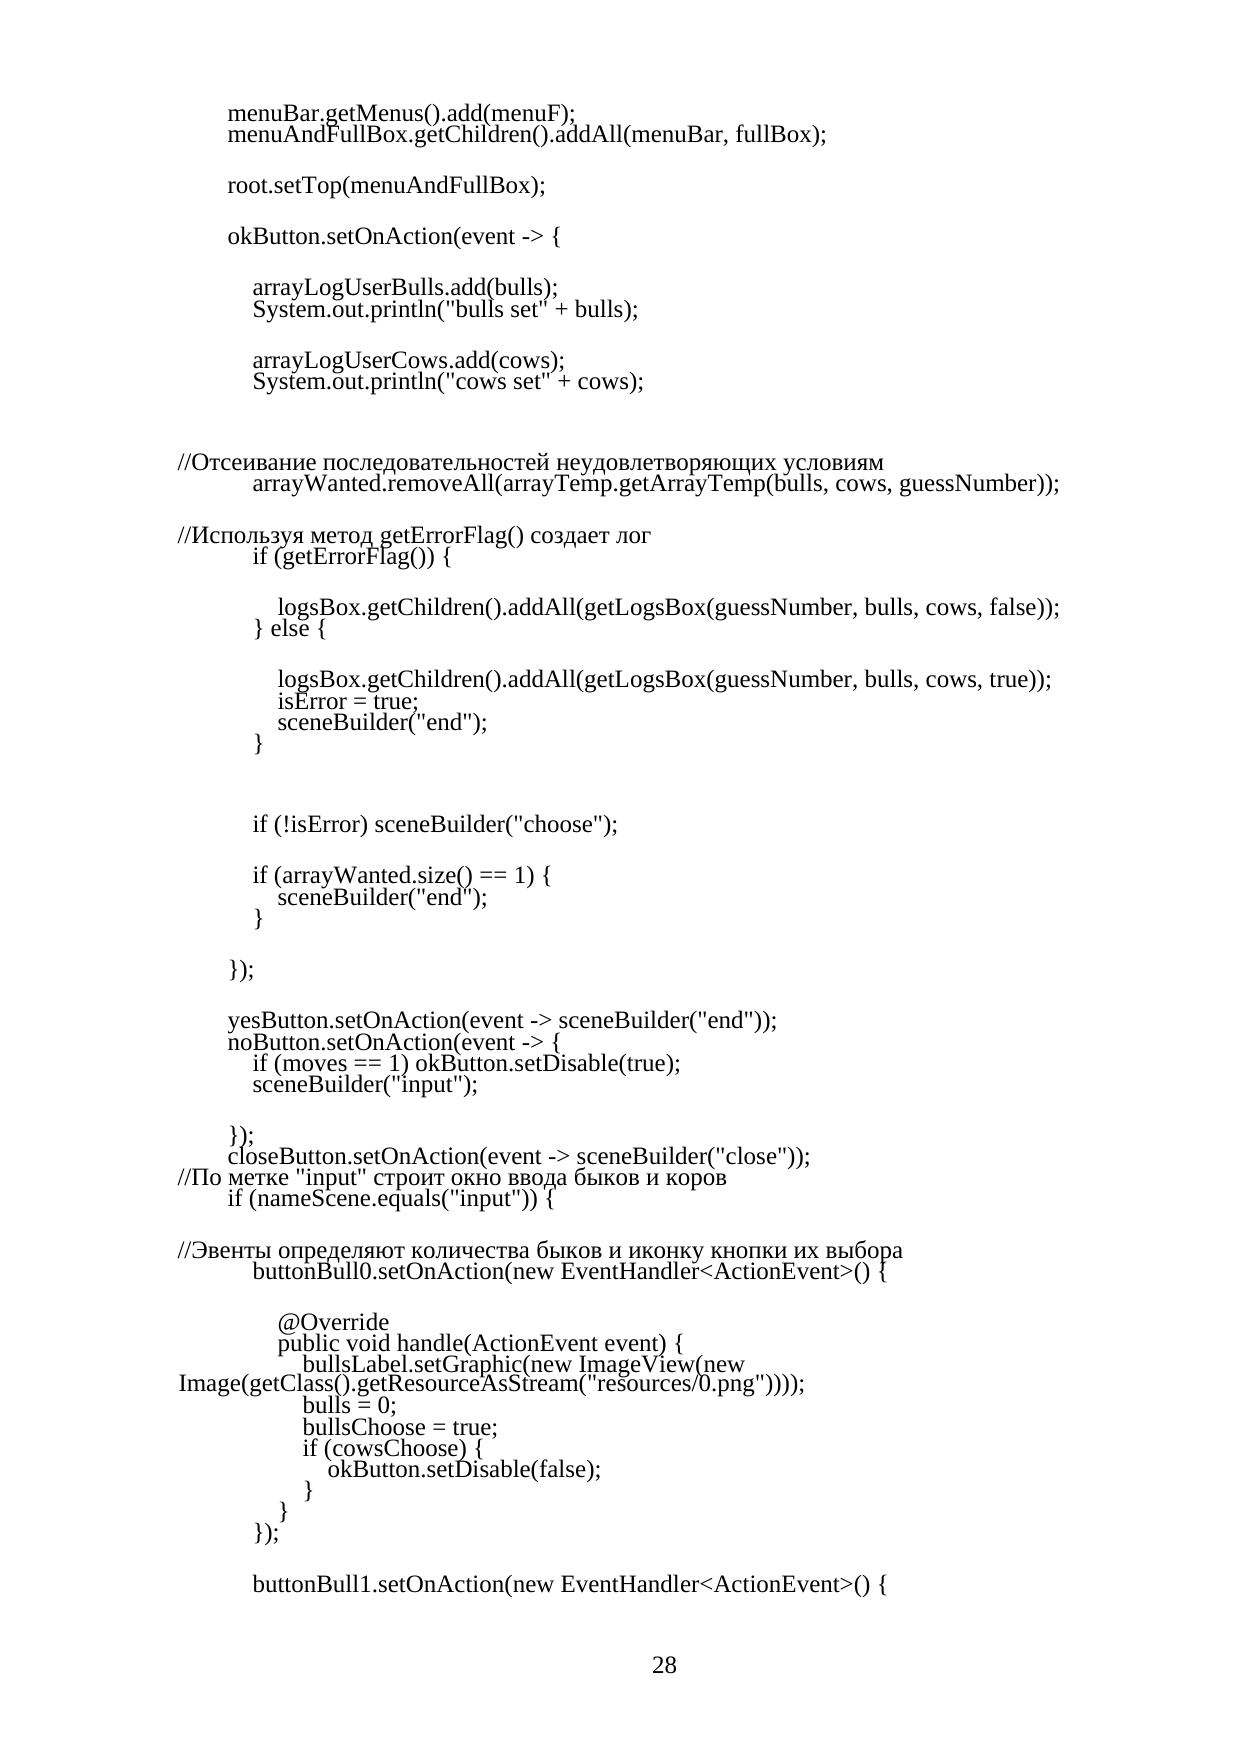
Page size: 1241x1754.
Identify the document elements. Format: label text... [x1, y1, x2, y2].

text sceneBuilder("end"); [177, 714, 477, 734]
text menuBar.getMenus().add(menuF); [564, 105, 1150, 125]
text //Эвенты определяют количества быков и иконку кнопки их выбора [177, 1242, 1150, 1262]
text arrayLogUserCows.add(cows); [554, 352, 1150, 372]
text bulls = 0; [177, 1398, 1150, 1418]
text if (arrayWanted.size() == 1) { [177, 868, 1150, 888]
text if (cowsChoose) { [462, 1440, 1150, 1460]
text okButton.setDisable(false); [590, 1461, 1150, 1481]
text root.setTop(menuAndFullBox); [177, 177, 535, 197]
text sceneBuilder("end"); [476, 714, 1150, 734]
text } [177, 1483, 1150, 1502]
text menuAndFullBox.getChildren().addAll(menuBar, fullBox); [177, 126, 545, 146]
text if (nameScene.equals("input")) { [177, 1191, 1150, 1211]
text @Override [177, 1315, 1150, 1334]
text closeButton.setOnAction(event -> sceneBuilder("close")); [177, 1149, 792, 1168]
text sceneBuilder("end"); [476, 889, 1150, 909]
text arrayWanted.removeAll(arrayTemp.getArrayTemp(bulls, cows, guessNumber)); [177, 476, 1150, 496]
text }); [177, 962, 244, 981]
text if (moves == 1) okButton.setDisable(true); [404, 1055, 670, 1075]
text }); [177, 1128, 244, 1147]
text } [177, 736, 1150, 755]
text }); [177, 1525, 1150, 1545]
text }); [243, 1128, 1150, 1147]
text buttonBull1.setOnAction(new EventHandler<ActionEvent>() { [177, 1576, 867, 1596]
text } [177, 910, 1150, 930]
text sceneBuilder("input"); [177, 1076, 468, 1096]
text bullsLabel.setGraphic(new ImageView(new Image(getClass().getResourceAsStream("resources/0.png")))); [177, 1357, 1150, 1397]
text arrayLogUserBulls.add(bulls); [177, 280, 1150, 300]
text System.out.println("bulls set" + bulls); [177, 301, 628, 321]
text public void handle(ActionEvent event) { [177, 1336, 1150, 1356]
text logsBox.getChildren().addAll(getLogsBox(guessNumber, bulls, cows, false)); [177, 600, 498, 619]
text bullsChoose = true; [177, 1419, 1150, 1439]
text isError = true; [177, 693, 1150, 713]
text } [177, 1504, 1150, 1523]
text if (moves == 1) okButton.setDisable(true); [177, 1055, 405, 1075]
text if (getErrorFlag()) { [430, 548, 1150, 568]
text //Используя метод getErrorFlag() создает лог [177, 527, 520, 547]
text buttonBull0.setOnAction(new EventHandler<ActionEvent>() { [177, 1263, 867, 1283]
text System.out.println("bulls set" + bulls); [627, 301, 1150, 321]
text menuBar.getMenus().add(menuF); [436, 105, 565, 125]
text yesButton.setOnAction(event -> sceneBuilder("end")); [177, 1013, 1150, 1033]
text logsBox.getChildren().addAll(getLogsBox(guessNumber, bulls, cows, false)); [497, 600, 1041, 619]
text //Отсеивание последовательностей неудовлетворяющих условиям [177, 455, 1150, 475]
text logsBox.getChildren().addAll(getLogsBox(guessNumber, bulls, cows, true)); [177, 672, 1150, 692]
text menuAndFullBox.getChildren().addAll(menuBar, fullBox); [815, 126, 1150, 146]
text menuAndFullBox.getChildren().addAll(menuBar, fullBox); [544, 126, 816, 146]
text closeButton.setOnAction(event -> sceneBuilder("close")); [799, 1149, 1150, 1168]
text if (moves == 1) okButton.setDisable(true); [669, 1055, 1150, 1075]
text buttonBull0.setOnAction(new EventHandler<ActionEvent>() { [866, 1263, 1150, 1283]
text if (cowsChoose) { [177, 1440, 463, 1460]
text okButton.setDisable(false); [177, 1461, 591, 1481]
text if (getErrorFlag()) { [177, 548, 423, 568]
text System.out.println("cows set" + cows); [177, 373, 634, 393]
text okButton.setOnAction(event -> { [177, 229, 1150, 248]
text //По метке "input" строит окно ввода быков и коров [177, 1170, 1150, 1190]
text sceneBuilder("end"); [177, 889, 477, 909]
text System.out.println("cows set" + cows); [633, 373, 1150, 393]
text arrayLogUserCows.add(cows); [177, 352, 555, 372]
text }); [243, 962, 1150, 981]
text menuBar.getMenus().add(menuF); [177, 105, 437, 125]
text } else { [177, 621, 1150, 641]
text buttonBull1.setOnAction(new EventHandler<ActionEvent>() { [866, 1576, 1150, 1596]
text noButton.setOnAction(event -> { [177, 1034, 1150, 1054]
text sceneBuilder("input"); [467, 1076, 1150, 1096]
text //Используя метод getErrorFlag() создает лог [519, 527, 1150, 547]
text root.setTop(menuAndFullBox); [534, 177, 1150, 197]
text if (!isError) sceneBuilder("choose"); [177, 817, 1150, 837]
